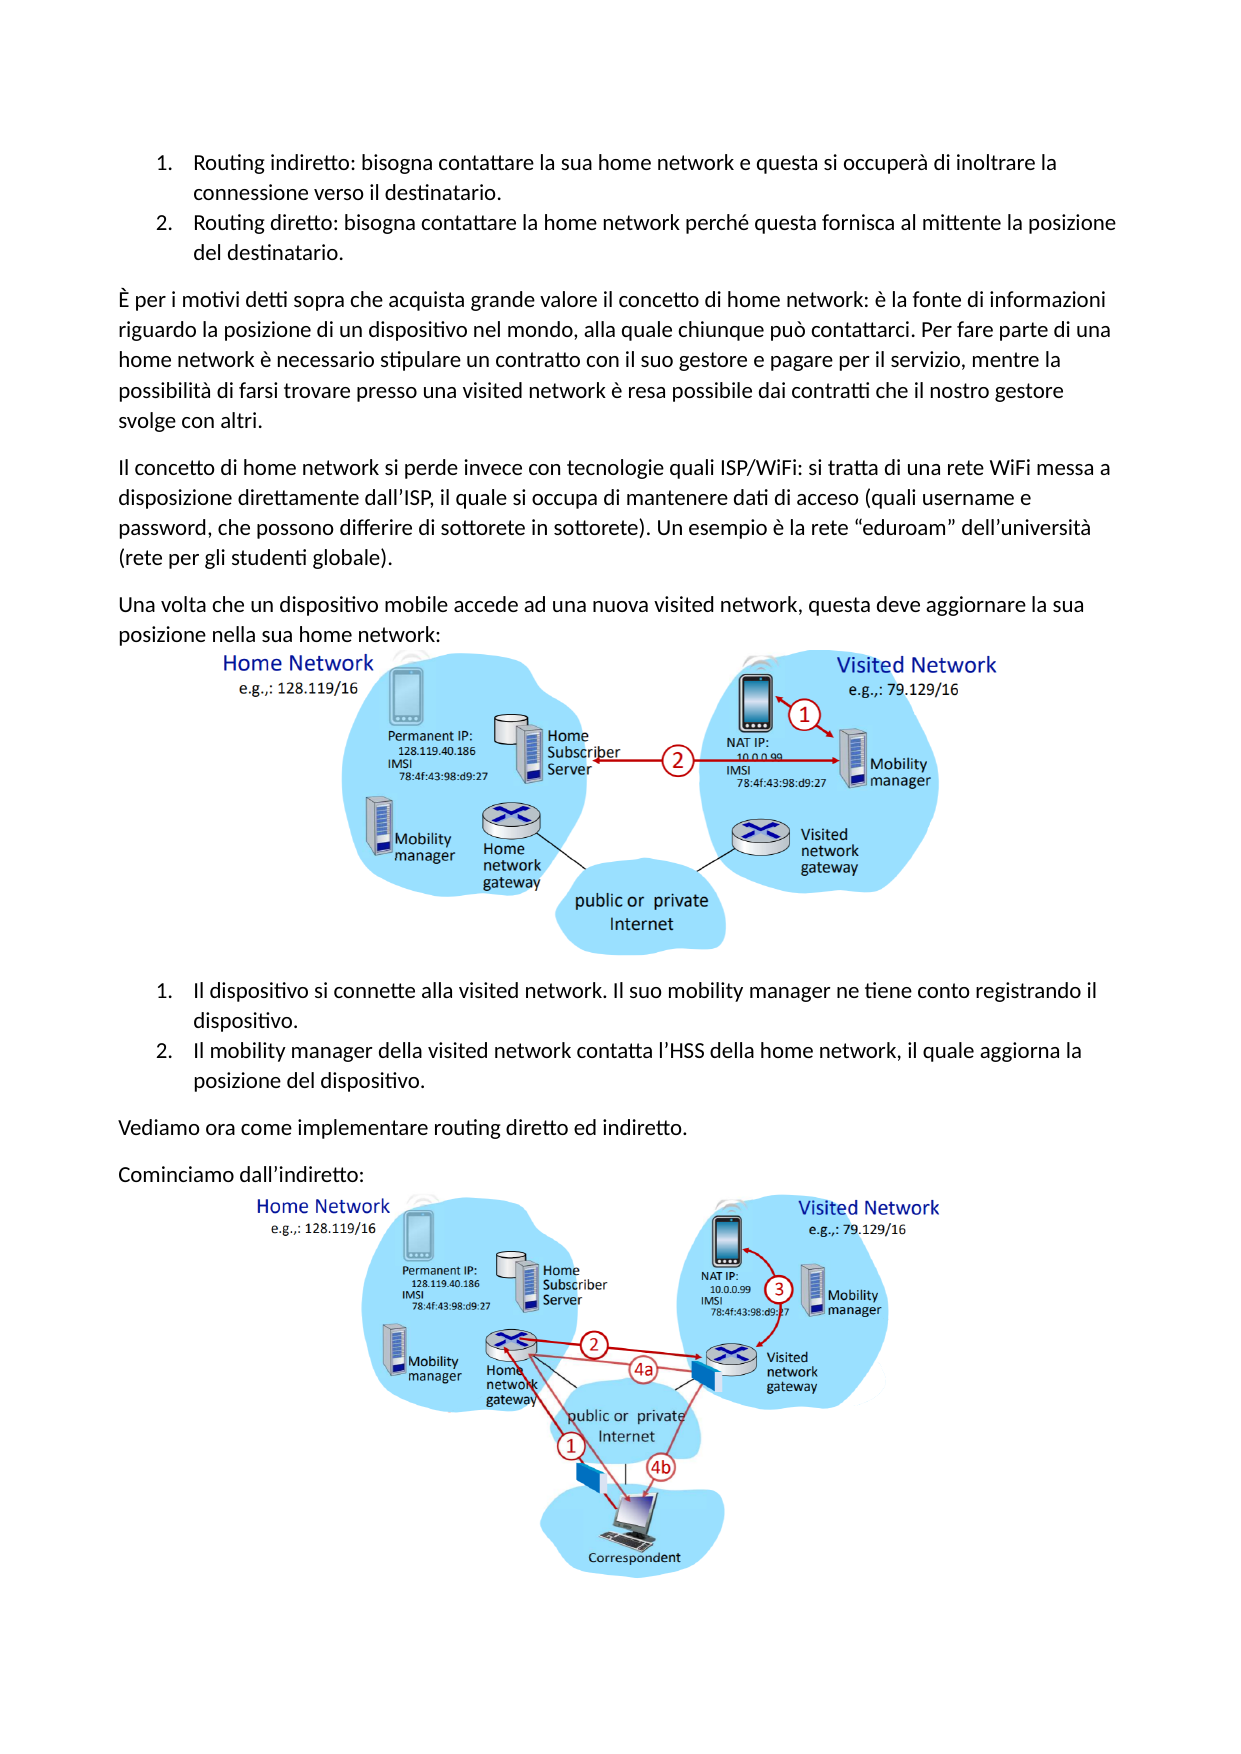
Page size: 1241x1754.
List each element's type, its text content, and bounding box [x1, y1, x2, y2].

text È per i motivi detti sopra che acquista grande valore il concetto di home network: è la fonte di informazioni riguardo la posizione di un dispositivo nel mondo, alla quale chiunque può contattarci. Per fare parte di una home network è necessario stipulare un contratto con il suo gestore e pagare per il servizio, mentre la possibilità di farsi trovare presso una visited network è resa possibile dai contratti che il nostro gestore svolge con altri. [118, 285, 1122, 434]
text Una volta che un dispositivo mobile accede ad una nuova visited network, questa deve aggiornare la sua posizione nella sua home network: [118, 590, 1122, 650]
text Vediamo ora come implementare routing diretto ed indiretto. [118, 1113, 1122, 1141]
text Cominciamo dall’indiretto: [118, 1160, 1122, 1190]
text Il concetto di home network si perde invece con tecnologie quali ISP/WiFi: si tratta di una rete WiFi messa a disposizione direttamente dall’ISP, il quale si occupa di mantenere dati di acceso (quali username e password, che possono differire di sottorete in sottorete). Un esempio è la rete “eduroam” dell’università (rete per gli studenti globale). [118, 453, 1122, 571]
list Il dispositivo si connette alla visited network. Il suo mobility manager ne tiene conto registrando il dispositivo. [156, 976, 1122, 1034]
list Il mobility manager della visited network contatta l’HSS della home network, il quale aggiorna la posizione del dispositivo. [156, 1036, 1122, 1094]
picture [118, 650, 1123, 957]
list Routing indiretto: bisogna contattare la sua home network e questa si occuperà di inoltrare la connessione verso il destinatario. [156, 148, 1122, 206]
picture [118, 1190, 1123, 1582]
list Routing diretto: bisogna contattare la home network perché questa fornisca al mittente la posizione del destinatario. [156, 208, 1122, 266]
